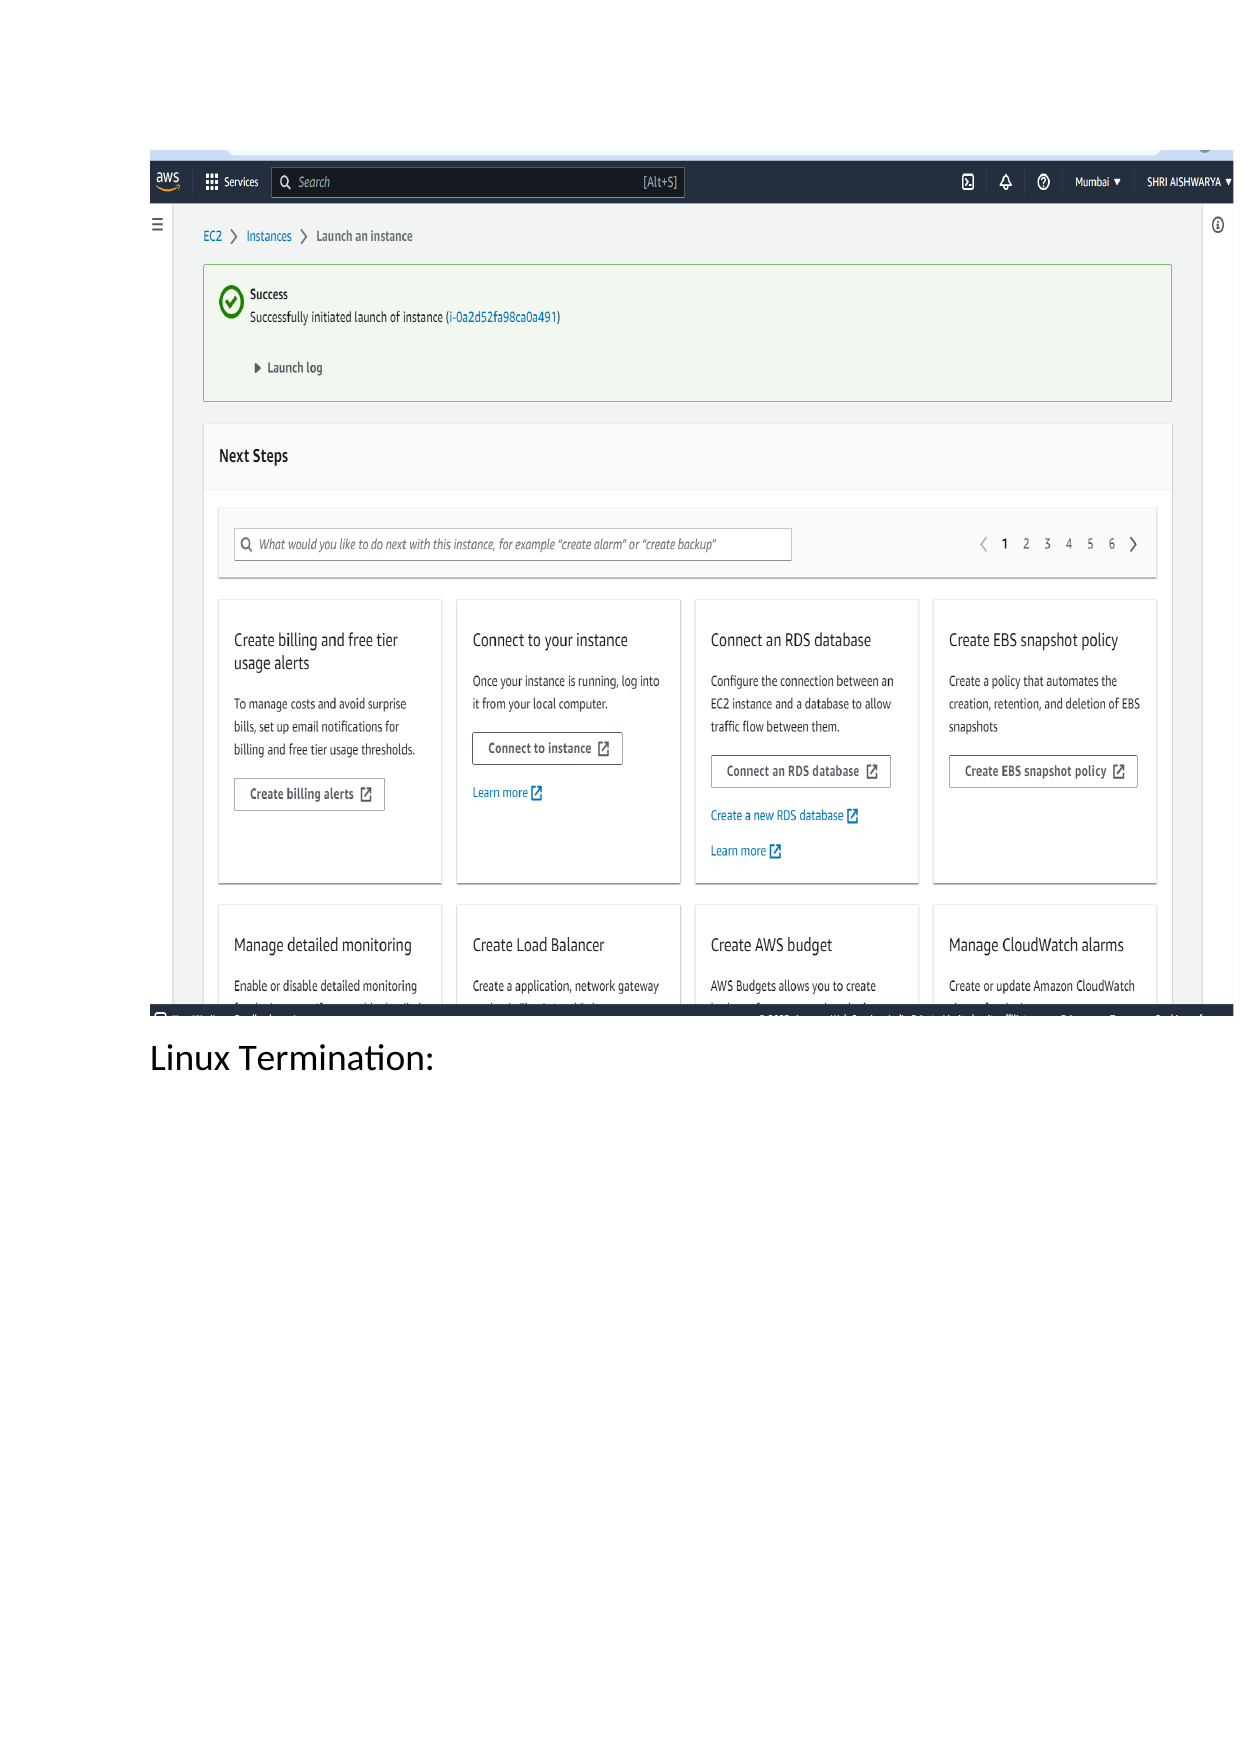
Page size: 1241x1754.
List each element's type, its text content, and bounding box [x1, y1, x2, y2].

picture [150, 150, 1234, 1016]
text Linux Termination: [150, 1034, 1090, 1080]
